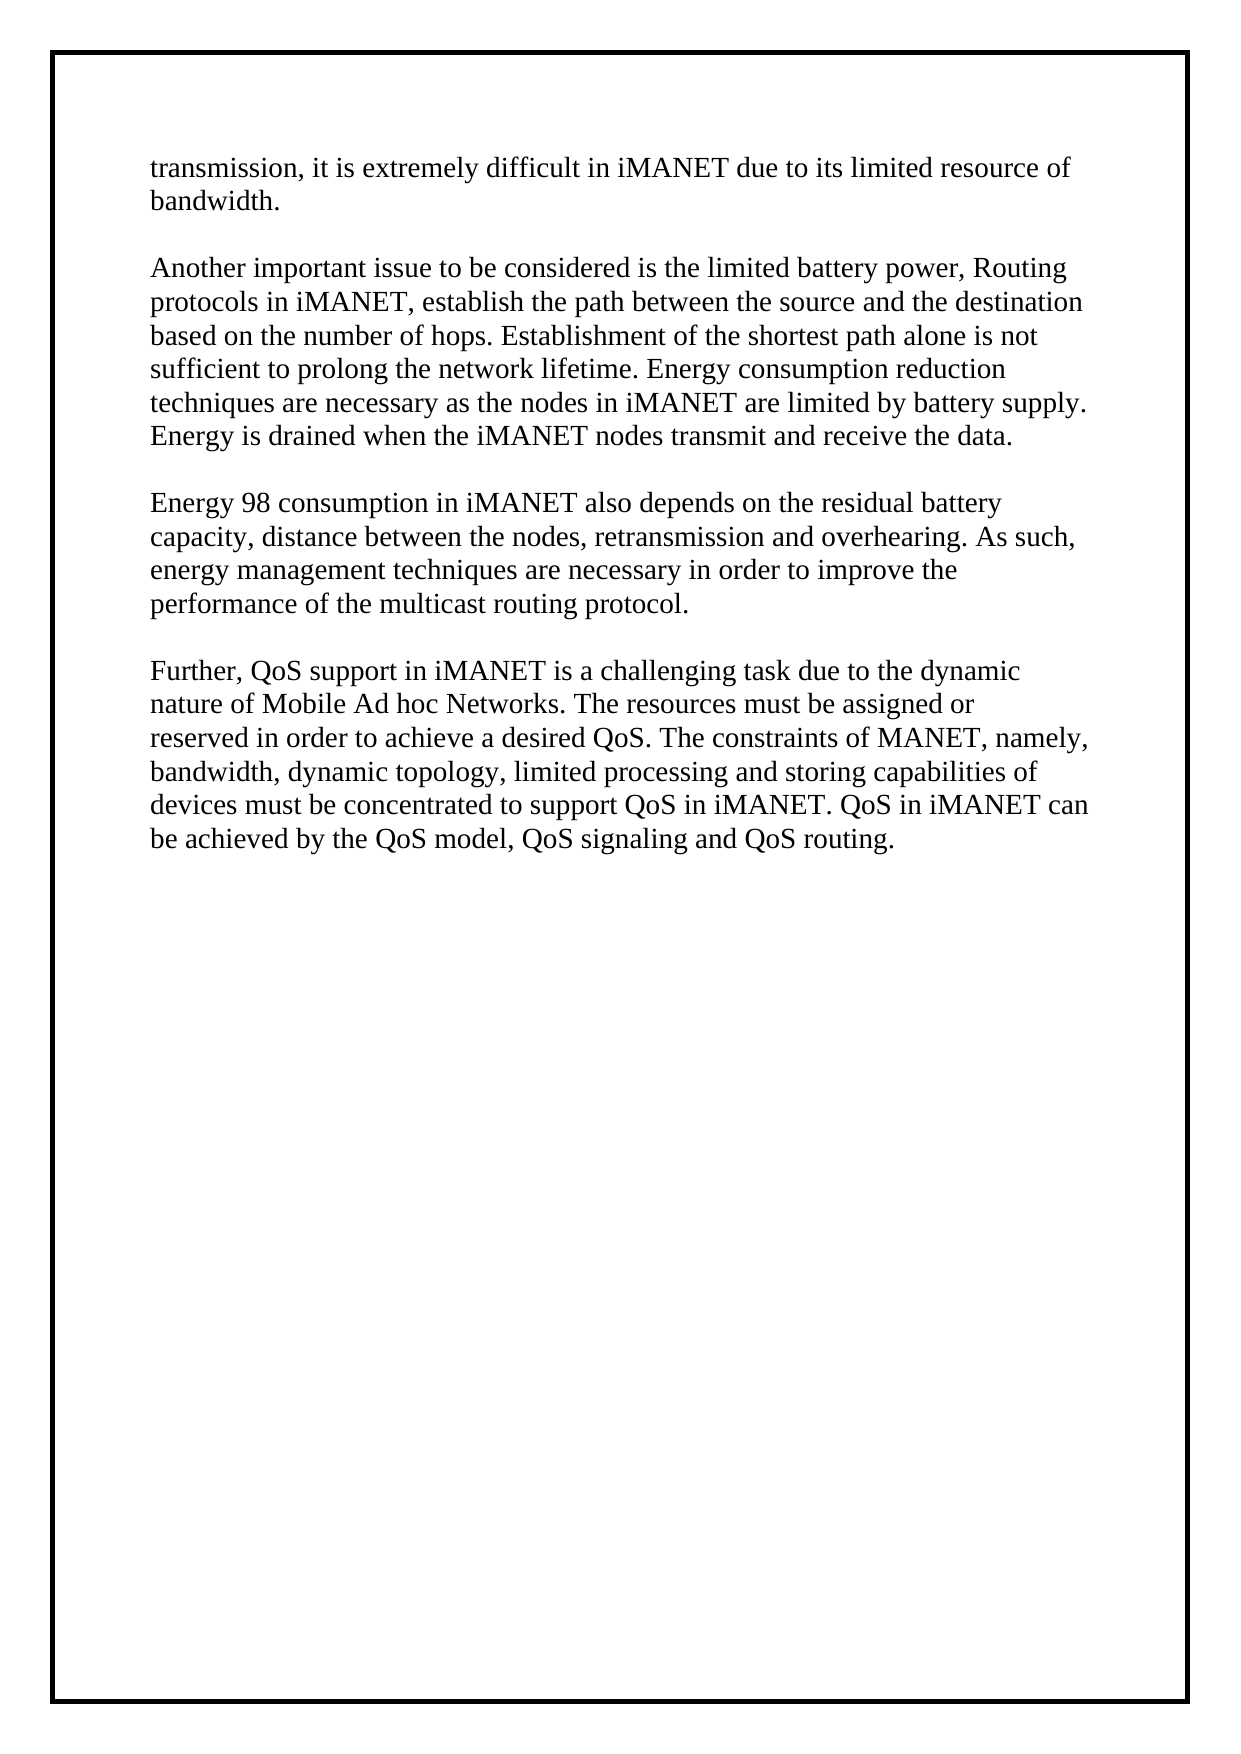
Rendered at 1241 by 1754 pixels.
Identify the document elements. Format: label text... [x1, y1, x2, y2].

text Energy is drained when the iMANET nodes transmit and receive the data. [150, 418, 1090, 452]
text techniques are necessary as the nodes in iMANET are limited by battery supply. [150, 385, 1090, 418]
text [150, 150, 1090, 217]
text reserved in order to achieve a desired QoS. The constraints of MANET, namely, [150, 720, 1090, 754]
text based on the number of hops. Establishment of the shortest path alone is not [150, 318, 1090, 351]
text Further, QoS support in iMANET is a challenging task due to the dynamic nature of Mobile Ad hoc Networks. The resources must be assigned or [150, 653, 1090, 720]
text bandwidth, dynamic topology, limited processing and storing capabilities of [150, 754, 1090, 787]
text Another important issue to be considered is the limited battery power, Routing [150, 251, 1090, 284]
text devices must be concentrated to support QoS in iMANET. QoS in iMANET can be achieved by the QoS model, QoS signaling and QoS routing. [150, 787, 1090, 854]
text Energy 98 consumption in iMANET also depends on the residual battery capacity, distance between the nodes, retransmission and overhearing. As such, energy management techniques are necessary in order to improve the performance of the multicast routing protocol. [150, 485, 1090, 619]
text protocols in iMANET, establish the path between the source and the destination [150, 284, 1090, 318]
text sufficient to prolong the network lifetime. Energy consumption reduction [150, 351, 1090, 385]
